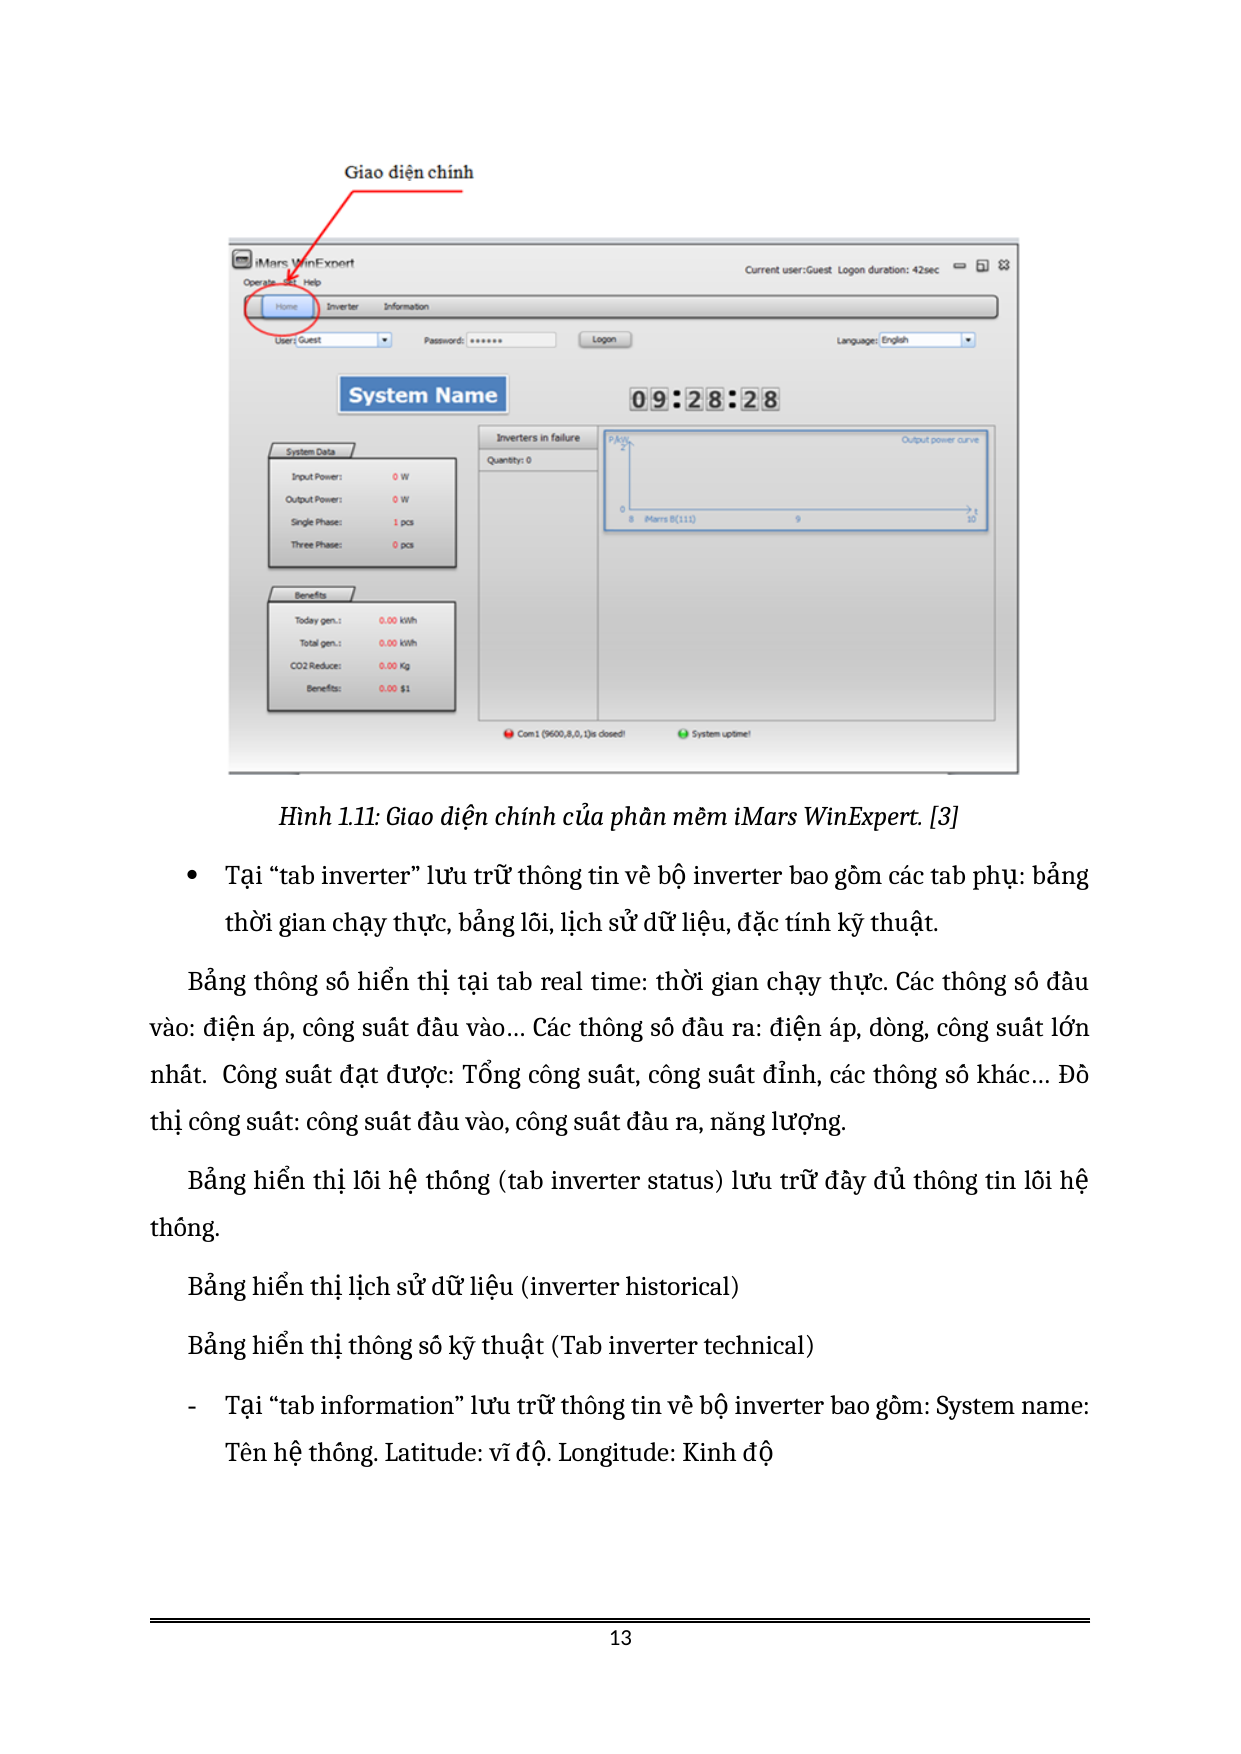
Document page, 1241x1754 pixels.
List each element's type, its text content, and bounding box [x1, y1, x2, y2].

text Hình 1.11: Giao diện chính của phần mềm iMars WinExpert. [3] [150, 801, 1090, 832]
list Tại “tab inverter” lưu trữ thông tin về bộ inverter bao gồm các tab phụ: bảng thời gian chạy thực, bảng lỗi, lịch sử dữ liệu, đặc tính kỹ thuật. [187, 860, 1090, 938]
text Bảng hiển thị lịch sử dữ liệu (inverter historical) [150, 1271, 1090, 1302]
text Bảng thông số hiển thị tại tab real time: thời gian chạy thực. Các thông số đầu vào: điện áp, công suất đầu vào… Các thông số đầu ra: điện áp, dòng, công suất lớn nhất. Công suất đạt được: Tổng công suất, công suất đỉnh, các thông số khác… Đồ thị công suất: công suất đầu vào, công suất đầu ra, năng lượng. [150, 966, 1090, 1137]
list Tại “tab information” lưu trữ thông tin về bộ inverter bao gồm: System name: Tên hệ thống. Latitude: vĩ độ. Longitude: Kinh độ [187, 1389, 1090, 1468]
picture [214, 150, 1026, 775]
text Bảng hiển thị thông số kỹ thuật (Tab inverter technical) [150, 1330, 1090, 1361]
text Bảng hiển thị lỗi hệ thống (tab inverter status) lưu trữ đầy đủ thông tin lỗi hệ thống. [150, 1165, 1090, 1243]
